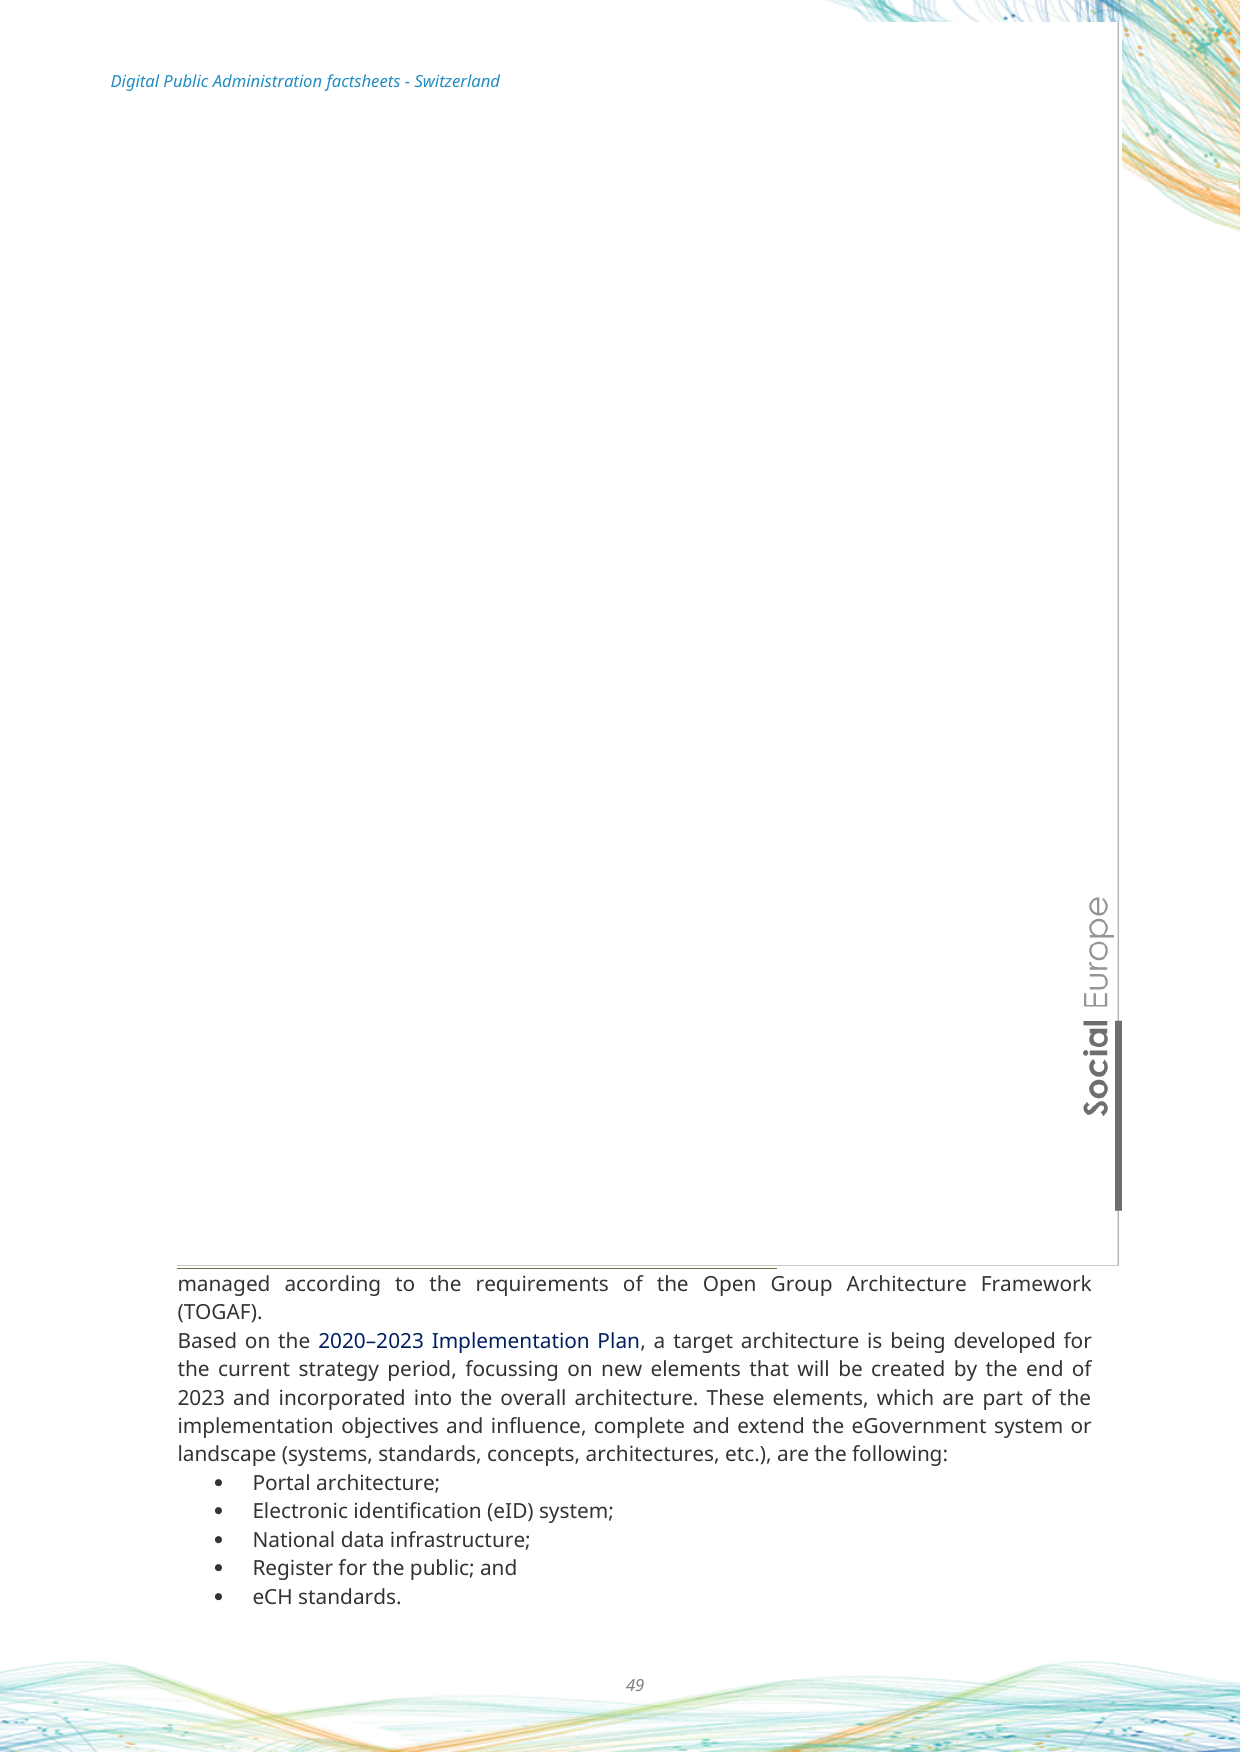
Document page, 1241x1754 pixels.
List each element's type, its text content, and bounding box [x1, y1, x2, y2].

list National data infrastructure; [215, 1525, 1092, 1553]
list Electronic identification (eID) system; [215, 1496, 1092, 1525]
picture [177, 0, 1241, 1266]
picture [0, 1643, 1241, 1752]
text Based on the 2020–2023 Implementation Plan, a target architecture is being developed for the current strategy period, focussing on new elements that will be created by the end of 2023 and incorporated into the overall architecture. These elements, which are part of the implementation objectives and influence, complete and extend the eGovernment system or landscape (systems, standards, concepts, architectures, etc.), are the following: [177, 1326, 1092, 1468]
list eCH standards. [215, 1582, 1092, 1610]
list Portal architecture; [215, 1468, 1092, 1496]
list Register for the public; and [215, 1553, 1092, 1582]
text The required architectural elements, systems and domains are in the process of being reviewed and defined. The dependencies must be shown and an architectural view of the implementation plan projects will be established. The architecture is adapted cyclically and managed according to the requirements of the Open Group Architecture Framework (TOGAF). [177, 1269, 1092, 1326]
